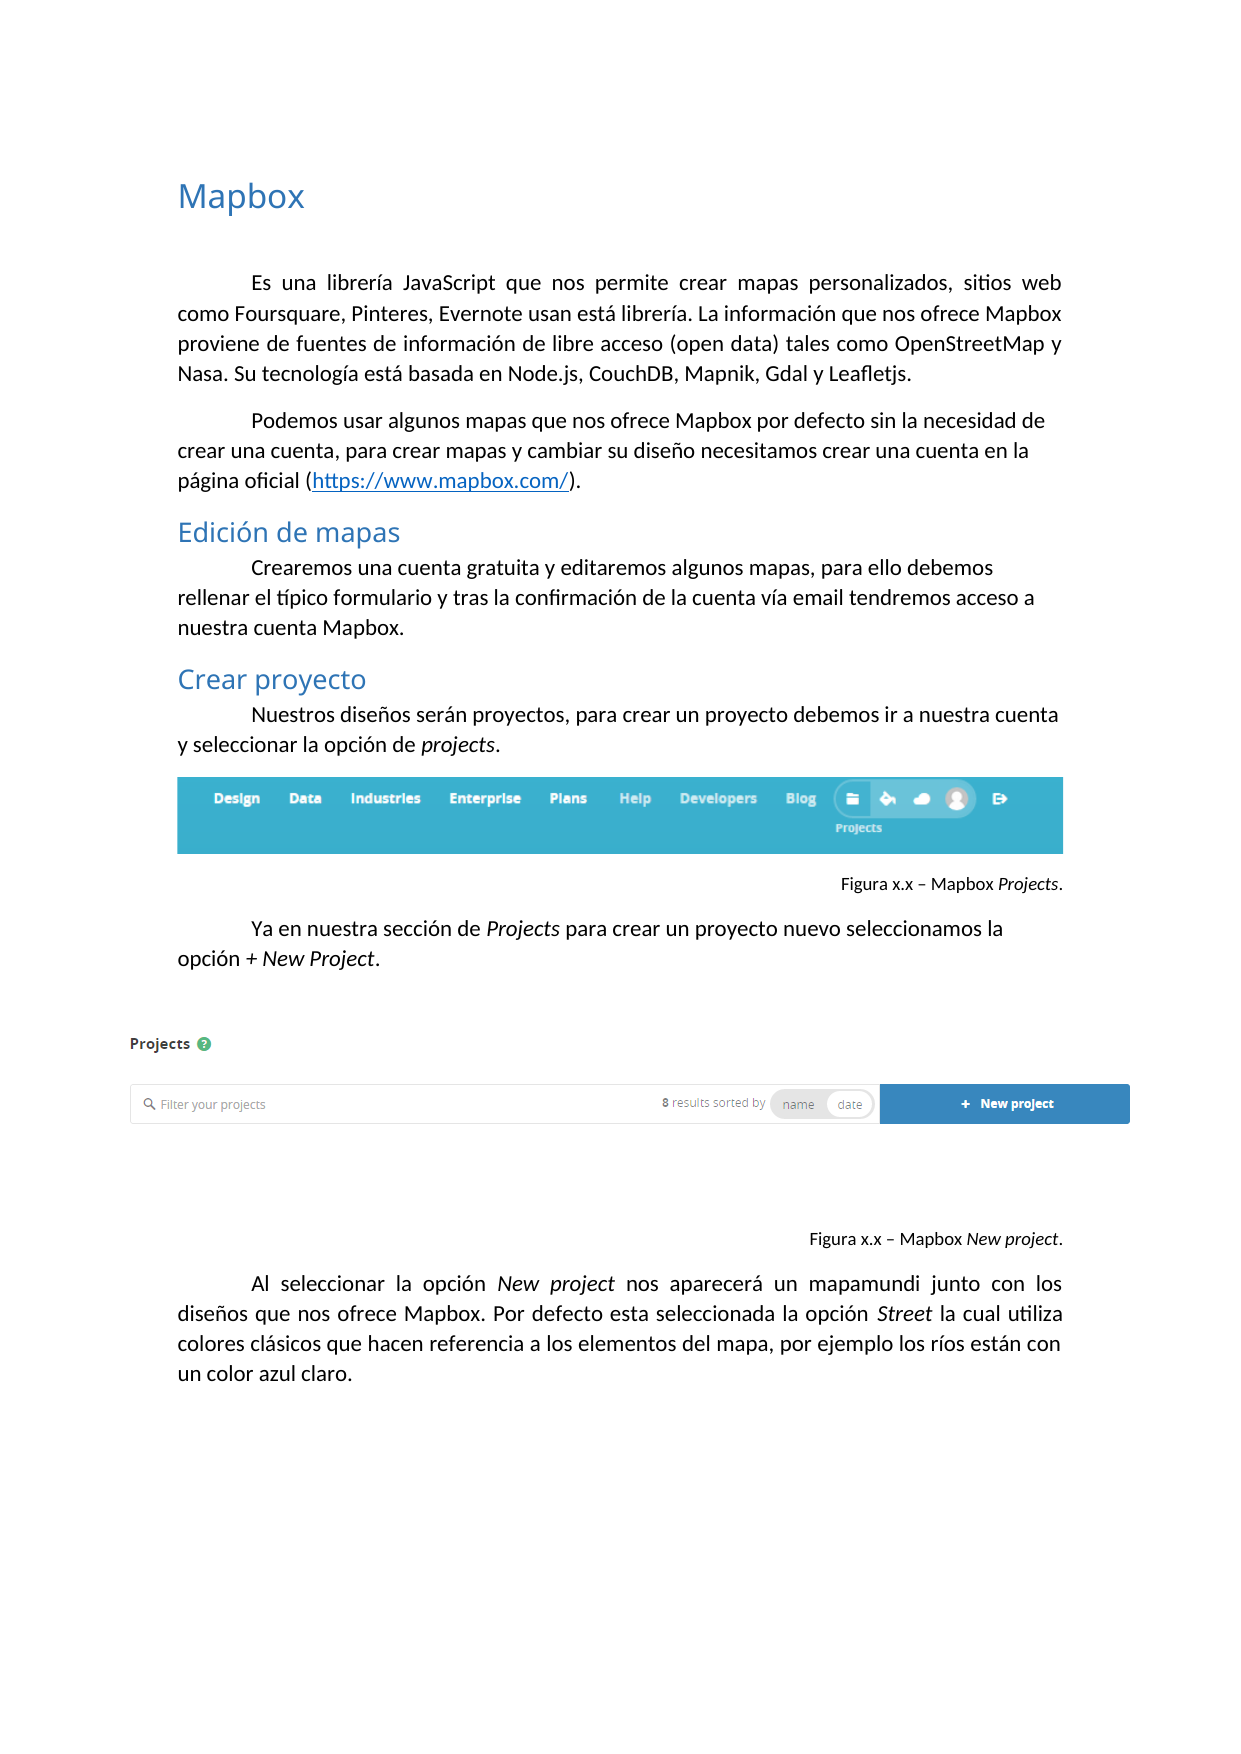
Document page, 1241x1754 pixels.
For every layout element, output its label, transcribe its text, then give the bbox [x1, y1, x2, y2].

picture [177, 777, 1064, 854]
text Es una librería JavaScript que nos permite crear mapas personalizados, sitios web como Foursquare, Pinteres, Evernote usan está librería. La información que nos ofrece Mapbox proviene de fuentes de información de libre acceso (open data) tales como OpenStreetMap y Nasa. Su tecnología está basada en Node.js, CouchDB, Mapnik, Gdal y Leafletjs. [177, 268, 1063, 387]
text Nuestros diseños serán proyectos, para crear un proyecto debemos ir a nuestra cuenta y seleccionar la opción de projects. [177, 700, 1063, 758]
subtitle Crear proyecto [177, 660, 1063, 697]
text Crearemos una cuenta gratuita y editaremos algunos mapas, para ello debemos rellenar el típico formulario y tras la confirmación de la cuenta vía email tendremos acceso a nuestra cuenta Mapbox. [177, 553, 1063, 641]
text Ya en nuestra sección de Projects para crear un proyecto nuevo seleccionamos la opción + New Project. [177, 914, 1063, 972]
text Figura x.x – Mapbox Projects. [177, 873, 1063, 896]
subtitle Edición de mapas [177, 513, 1063, 550]
subtitle Mapbox [177, 173, 1063, 218]
text Figura x.x – Mapbox New project. [177, 1228, 1063, 1251]
text Al seleccionar la opción New project nos aparecerá un mapamundi junto con los diseños que nos ofrece Mapbox. Por defecto esta seleccionada la opción Street la cual utiliza colores clásicos que hacen referencia a los elementos del mapa, por ejemplo los ríos están con un color azul claro. [177, 1269, 1063, 1388]
picture [112, 1014, 1167, 1133]
text Podemos usar algunos mapas que nos ofrece Mapbox por defecto sin la necesidad de crear una cuenta, para crear mapas y cambiar su diseño necesitamos crear una cuenta en la página oficial (https://www.mapbox.com/). [177, 406, 1063, 494]
